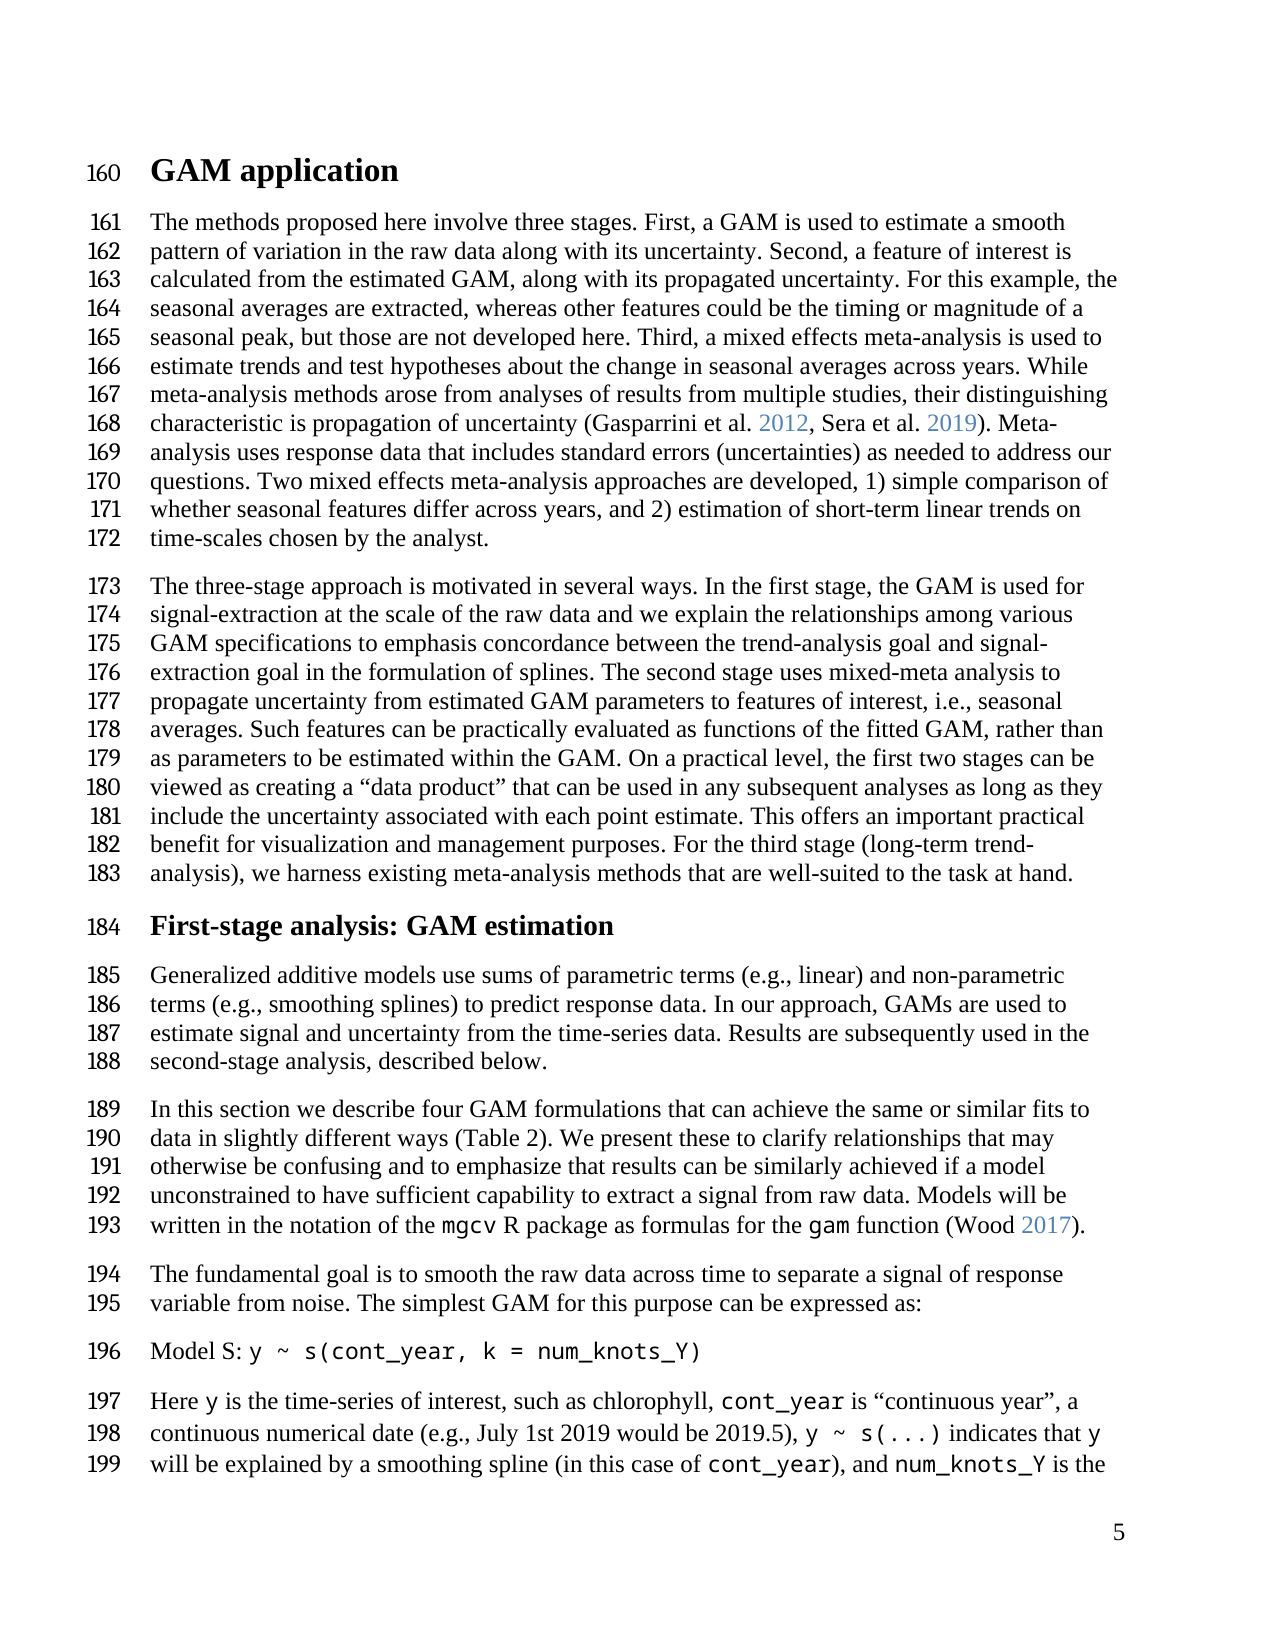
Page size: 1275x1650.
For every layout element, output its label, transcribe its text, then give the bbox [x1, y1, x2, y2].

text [150, 1385, 1125, 1479]
subtitle GAM application [150, 150, 1125, 188]
text The methods proposed here involve three stages. First, a GAM is used to estimate a smooth pattern of variation in the raw data along with its uncertainty. Second, a feature of interest is calculated from the estimated GAM, along with its propagated uncertainty. For this example, the seasonal averages are extracted, whereas other features could be the timing or magnitude of a seasonal peak, but those are not developed here. Third, a mixed effects meta-analysis is used to estimate trends and test hypotheses about the change in seasonal averages across years. While meta-analysis methods arose from analyses of results from multiple studies, their distinguishing characteristic is propagation of uncertainty (Gasparrini et al. 2012, Sera et al. 2019). Meta-analysis uses response data that includes standard errors (uncertainties) as needed to address our questions. Two mixed effects meta-analysis approaches are developed, 1) simple comparison of whether seasonal features differ across years, and 2) estimation of short-term linear trends on time-scales chosen by the analyst. [150, 207, 1125, 552]
text The three-stage approach is motivated in several ways. In the first stage, the GAM is used for signal-extraction at the scale of the raw data and we explain the relationships among various GAM specifications to emphasis concordance between the trend-analysis goal and signal-extraction goal in the formulation of splines. The second stage uses mixed-meta analysis to propagate uncertainty from estimated GAM parameters to features of interest, i.e., seasonal averages. Such features can be practically evaluated as functions of the fitted GAM, rather than as parameters to be estimated within the GAM. On a practical level, the first two stages can be viewed as creating a “data product” that can be used in any subsequent analyses as long as they include the uncertainty associated with each point estimate. This offers an important practical benefit for visualization and management purposes. For the third stage (long-term trend-analysis), we harness existing meta-analysis methods that are well-suited to the task at hand. [150, 571, 1125, 887]
text In this section we describe four GAM formulations that can achieve the same or similar fits to data in slightly different ways (Table 2). We present these to clarify relationships that may otherwise be confusing and to emphasize that results can be similarly achieved if a model unconstrained to have sufficient capability to extract a signal from raw data. Models will be written in the notation of the mgcv R package as formulas for the gam function (Wood 2017). [150, 1094, 1125, 1240]
text Generalized additive models use sums of parametric terms (e.g., linear) and non-parametric terms (e.g., smoothing splines) to predict response data. In our approach, GAMs are used to estimate signal and uncertainty from the time-series data. Results are subsequently used in the second-stage analysis, described below. [150, 960, 1125, 1075]
subtitle First-stage analysis: GAM estimation [150, 908, 1125, 941]
text Model S: y ~ s(cont_year, k = num_knots_Y) [150, 1335, 1125, 1366]
text The fundamental goal is to smooth the raw data across time to separate a signal of response variable from noise. The simplest GAM for this purpose can be expressed as: [150, 1259, 1125, 1316]
